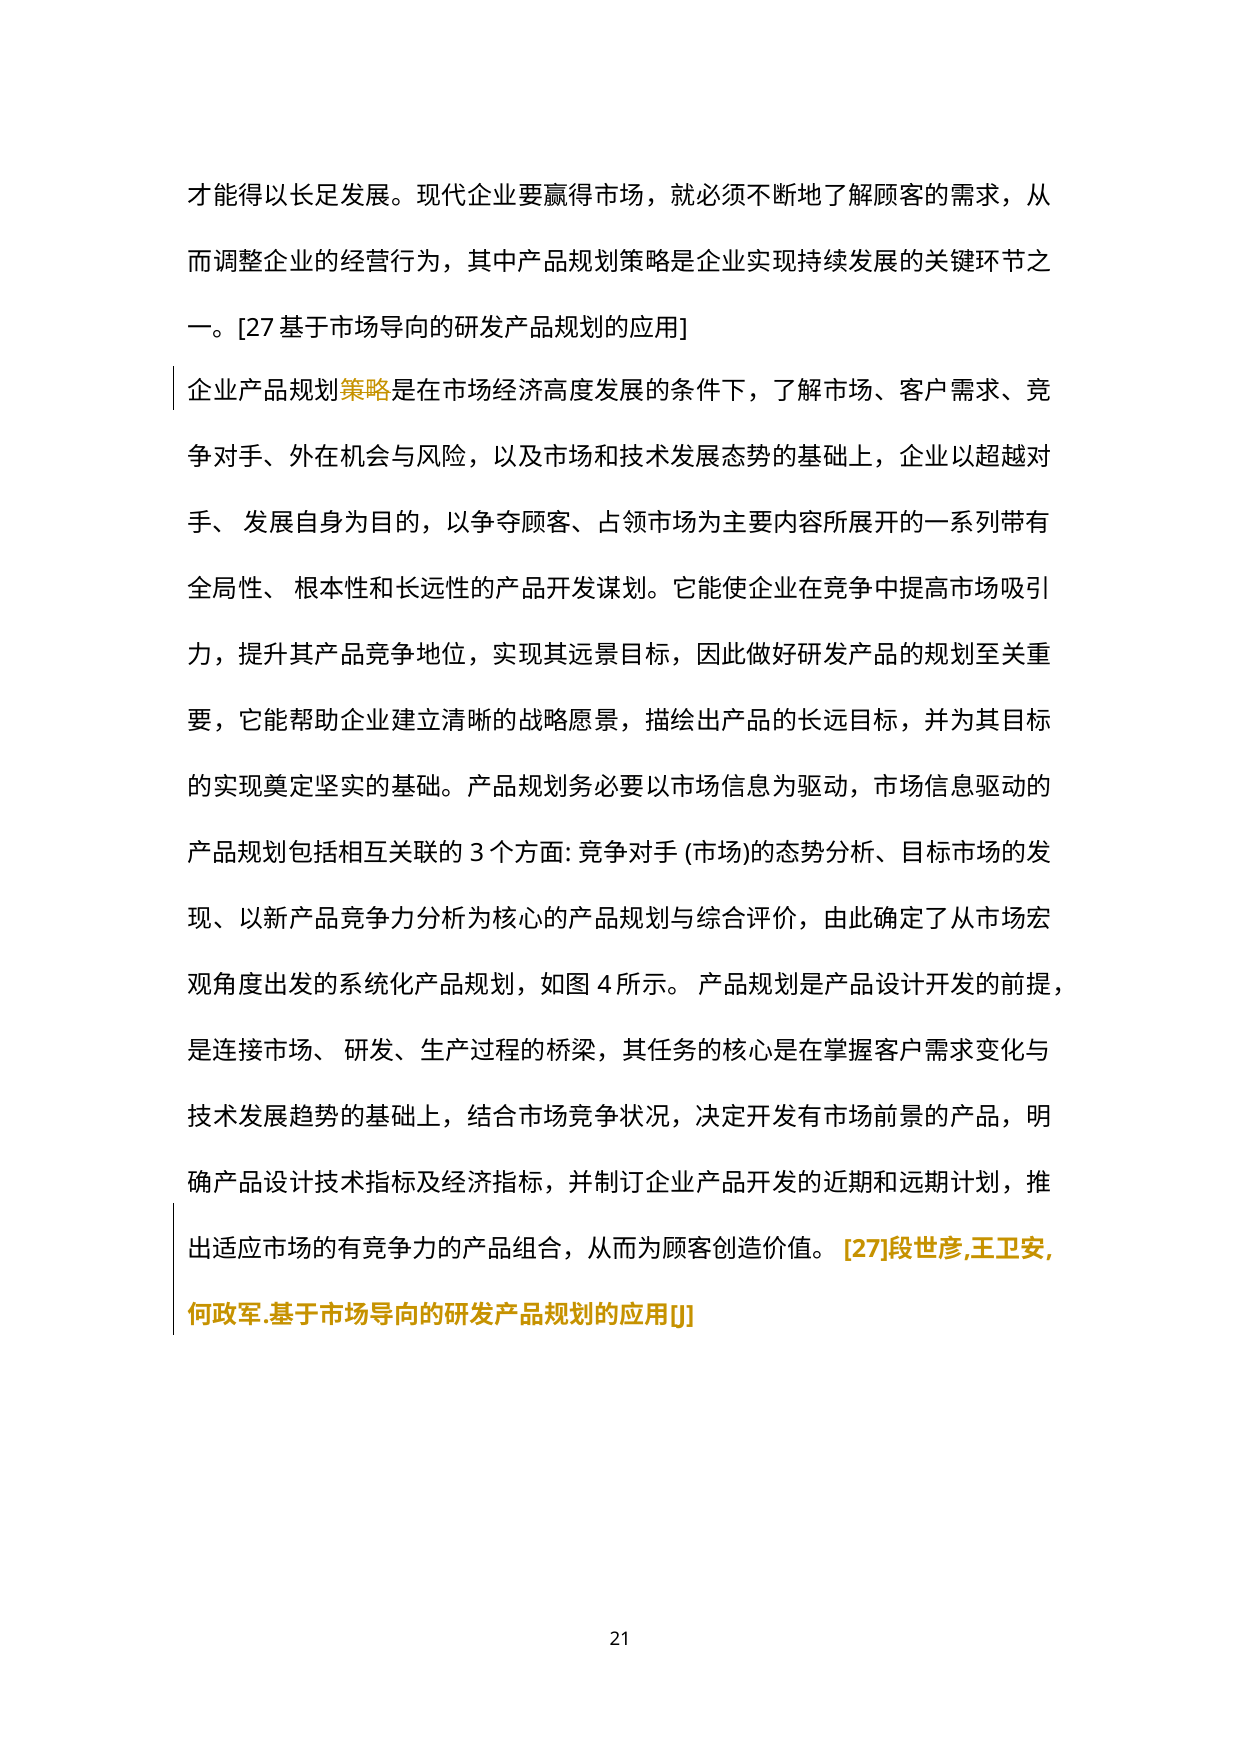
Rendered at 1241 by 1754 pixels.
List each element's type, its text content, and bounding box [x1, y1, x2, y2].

text 企业产品规划是在市场经济高度发展的条件下，了解市场、客户需求、竞争对手、外在机会与风险，以及市场和技术发展态势的基础上，企业以超越对手、 发展自身为目的，以争夺顾客、占领市场为主要内容所展开的一系列带有全局性、 根本性和长远性的产品开发谋划。它能使企业在竞争中提高市场吸引力，提升其产品竞争地位，实现其远景目标，因此做好研发产品的规划至关重要，它能帮助企业建立清晰的战略愿景，描绘出产品的长远目标，并为其目标的实现奠定坚实的基础。产品规划务必要以市场信息为驱动，市场信息驱动的产品规划包括相互关联的3个方面: 竞争对手 (市场)的态势分析、目标市场的发现、以新产品竞争力分析为核心的产品规划与综合评价，由此确定了从市场宏观角度出发的系统化产品规划，如图4所示。 产品规划是产品设计开发的前提，是连接市场、 研发、生产过程的桥梁，其任务的核心是在掌握客户需求变化与技术发展趋势的基础上，结合市场竞争状况，决定开发有市场前景的产品，明确产品设计技术指标及经济指标，并制订企业产品开发的近期和远期计划，推出适应市场的有竞争力的产品组合，从而为顾客创造价值。 [27]段世彦,王卫安,何政军.基于市场导向的研发产品规划的应用[J] [187, 366, 1053, 1335]
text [187, 172, 1053, 348]
